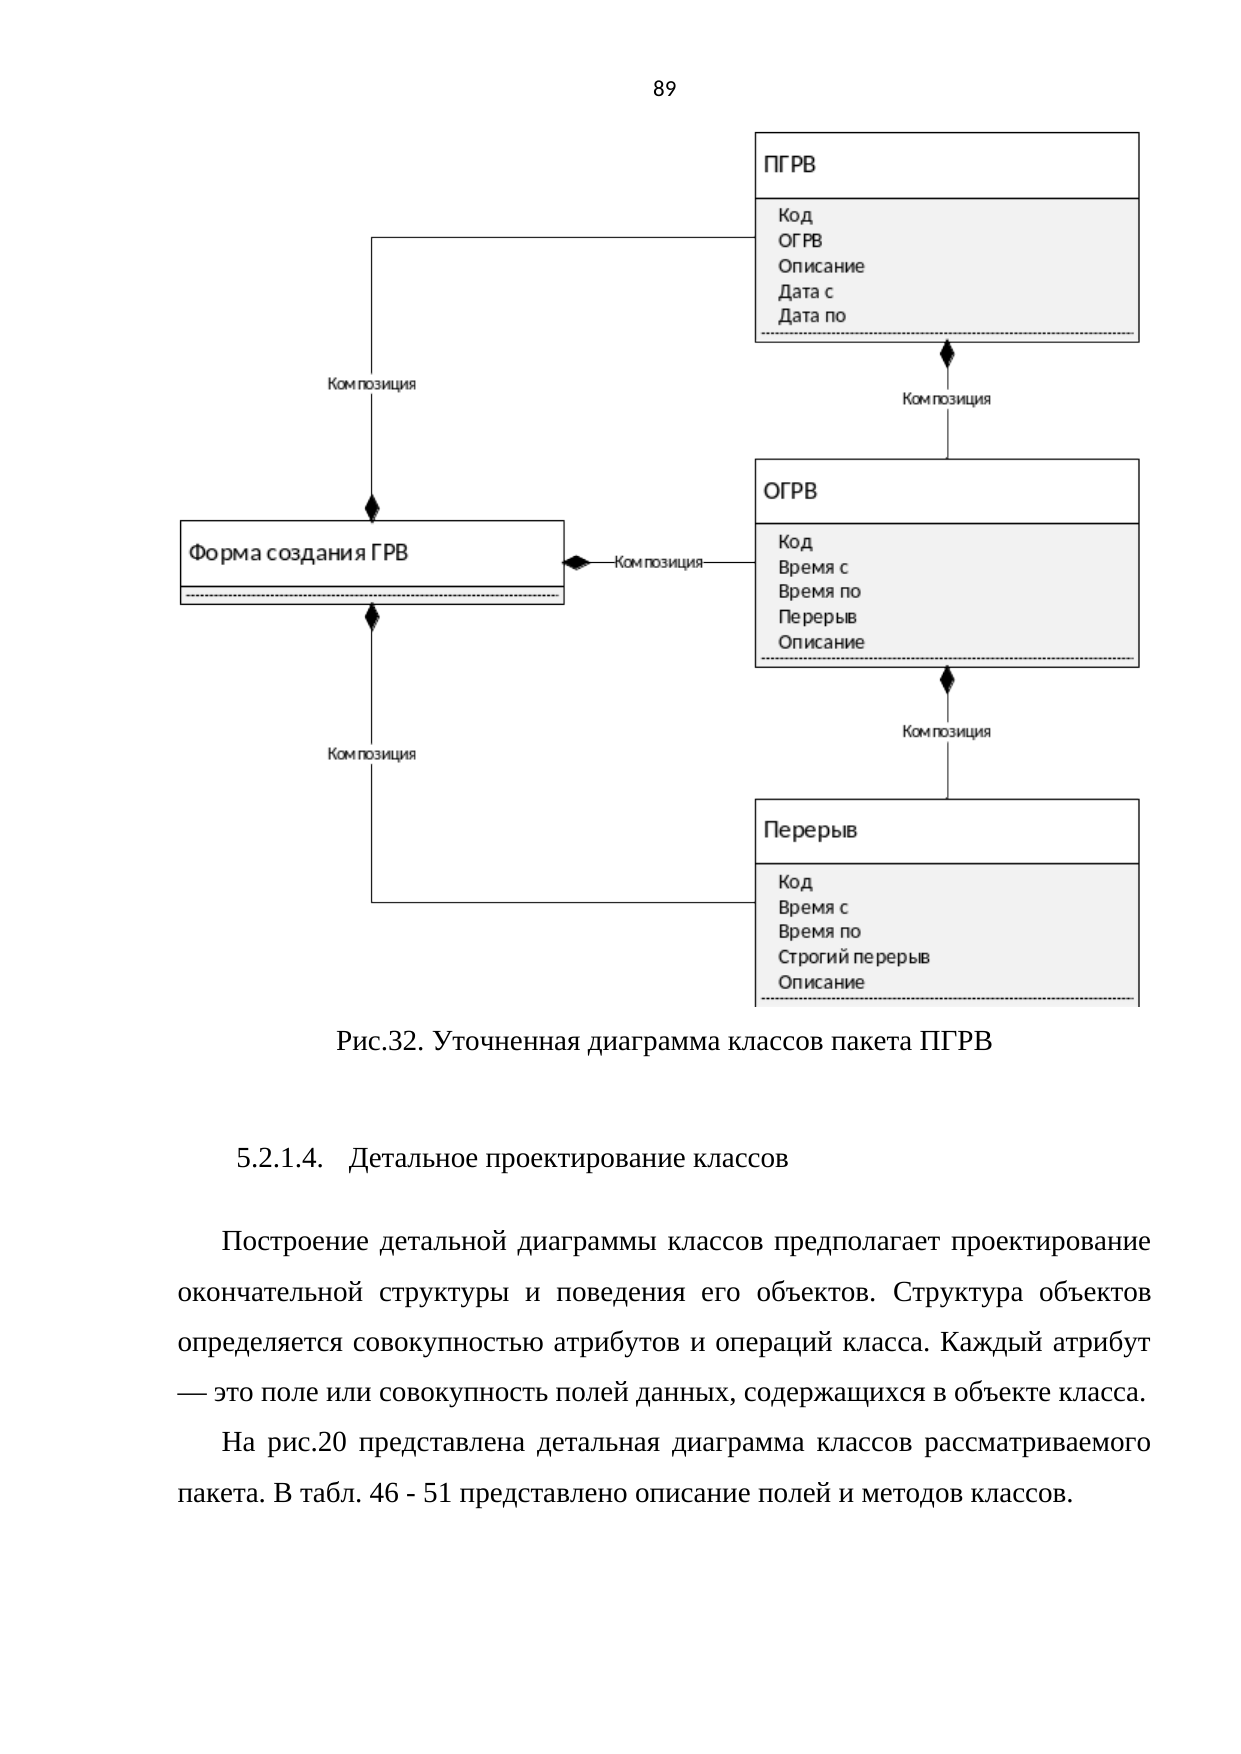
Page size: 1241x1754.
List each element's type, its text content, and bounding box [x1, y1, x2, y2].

text На рис.20 представлена детальная диаграмма классов рассматриваемого пакета. В табл. 46 - 51 представлено описание полей и методов классов. [177, 1424, 1152, 1508]
subtitle Детальное проектирование классов [236, 1140, 1152, 1174]
text Построение детальной диаграммы классов предполагает проектирование окончательной структуры и поведения его объектов. Структура объектов определяется совокупностью атрибутов и операций класса. Каждый атрибут — это поле или совокупность полей данных, содержащихся в объекте класса. [177, 1223, 1152, 1408]
text Рис.32. Уточненная диаграмма классов пакета ПГРВ [177, 1023, 1152, 1057]
